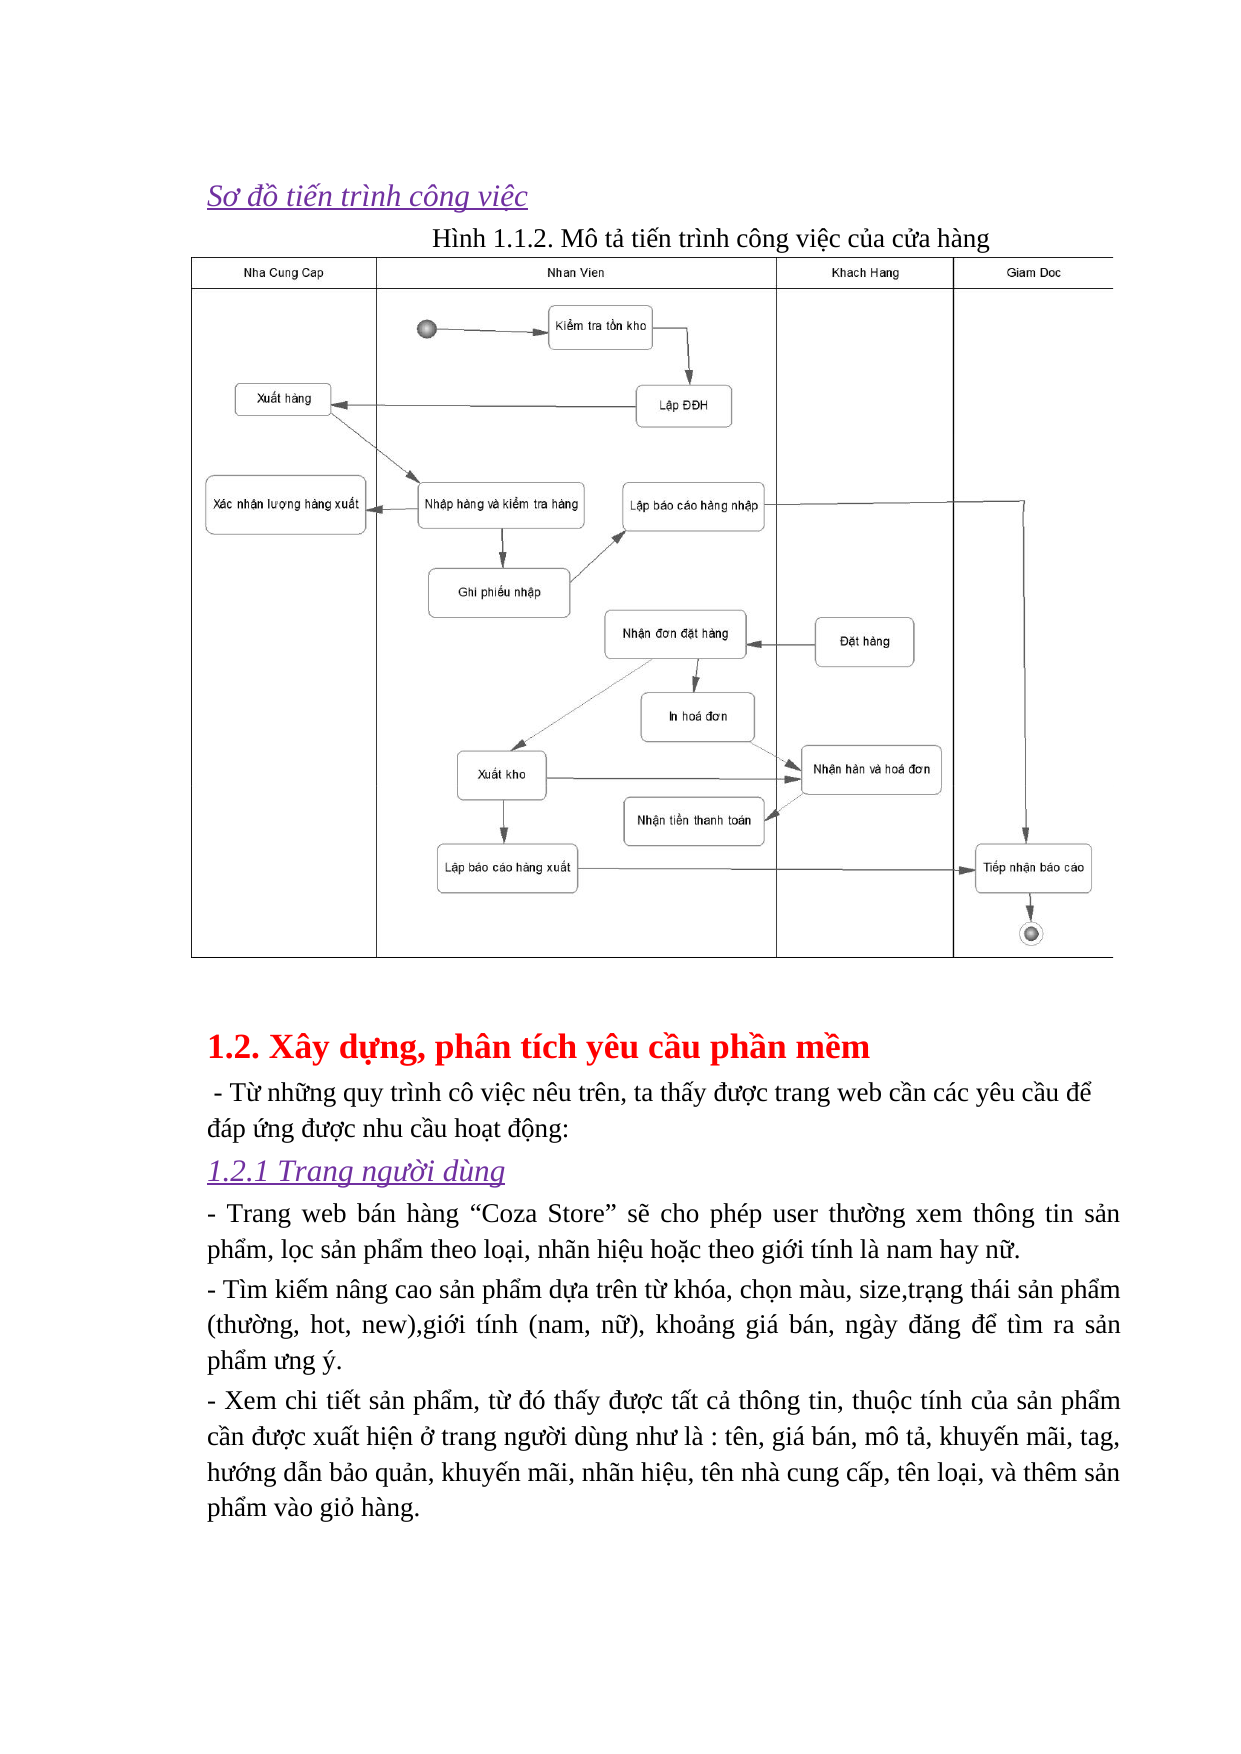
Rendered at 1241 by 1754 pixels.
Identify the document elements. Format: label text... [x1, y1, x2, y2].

subtitle 1.2.1 Trang người dùng [207, 1152, 1122, 1188]
text Hình 1.1.2. Mô tả tiến trình công việc của cửa hàng [207, 223, 1122, 254]
picture [191, 257, 1113, 958]
text - Xem chi tiết sản phẩm, từ đó thấy được tất cả thông tin, thuộc tính của sản phẩm cần được xuất hiện ở trang người dùng như là : tên, giá bán, mô tả, khuyến mãi, tag, hướng dẫn bảo quản, khuyến mãi, nhãn hiệu, tên nhà cung cấp, tên loại, và thêm sản phẩm vào giỏ hàng. [207, 1384, 1122, 1522]
subtitle Sơ đồ tiến trình công việc [207, 177, 1122, 213]
text - Từ những quy trình cô việc nêu trên, ta thấy được trang web cần các yêu cầu để đáp ứng được nhu cầu hoạt động: [207, 1076, 1122, 1143]
subtitle 1.2. Xây dựng, phân tích yêu cầu phần mềm [207, 1025, 1122, 1066]
text - Tìm kiếm nâng cao sản phẩm dựa trên từ khóa, chọn màu, size,trạng thái sản phẩm (thường, hot, new),giới tính (nam, nữ), khoảng giá bán, ngày đăng để tìm ra sản phẩm ưng ý. [207, 1273, 1122, 1375]
text - Trang web bán hàng “Coza Store” sẽ cho phép user thường xem thông tin sản phẩm, lọc sản phẩm theo loại, nhãn hiệu hoặc theo giới tính là nam hay nữ. [207, 1197, 1122, 1264]
